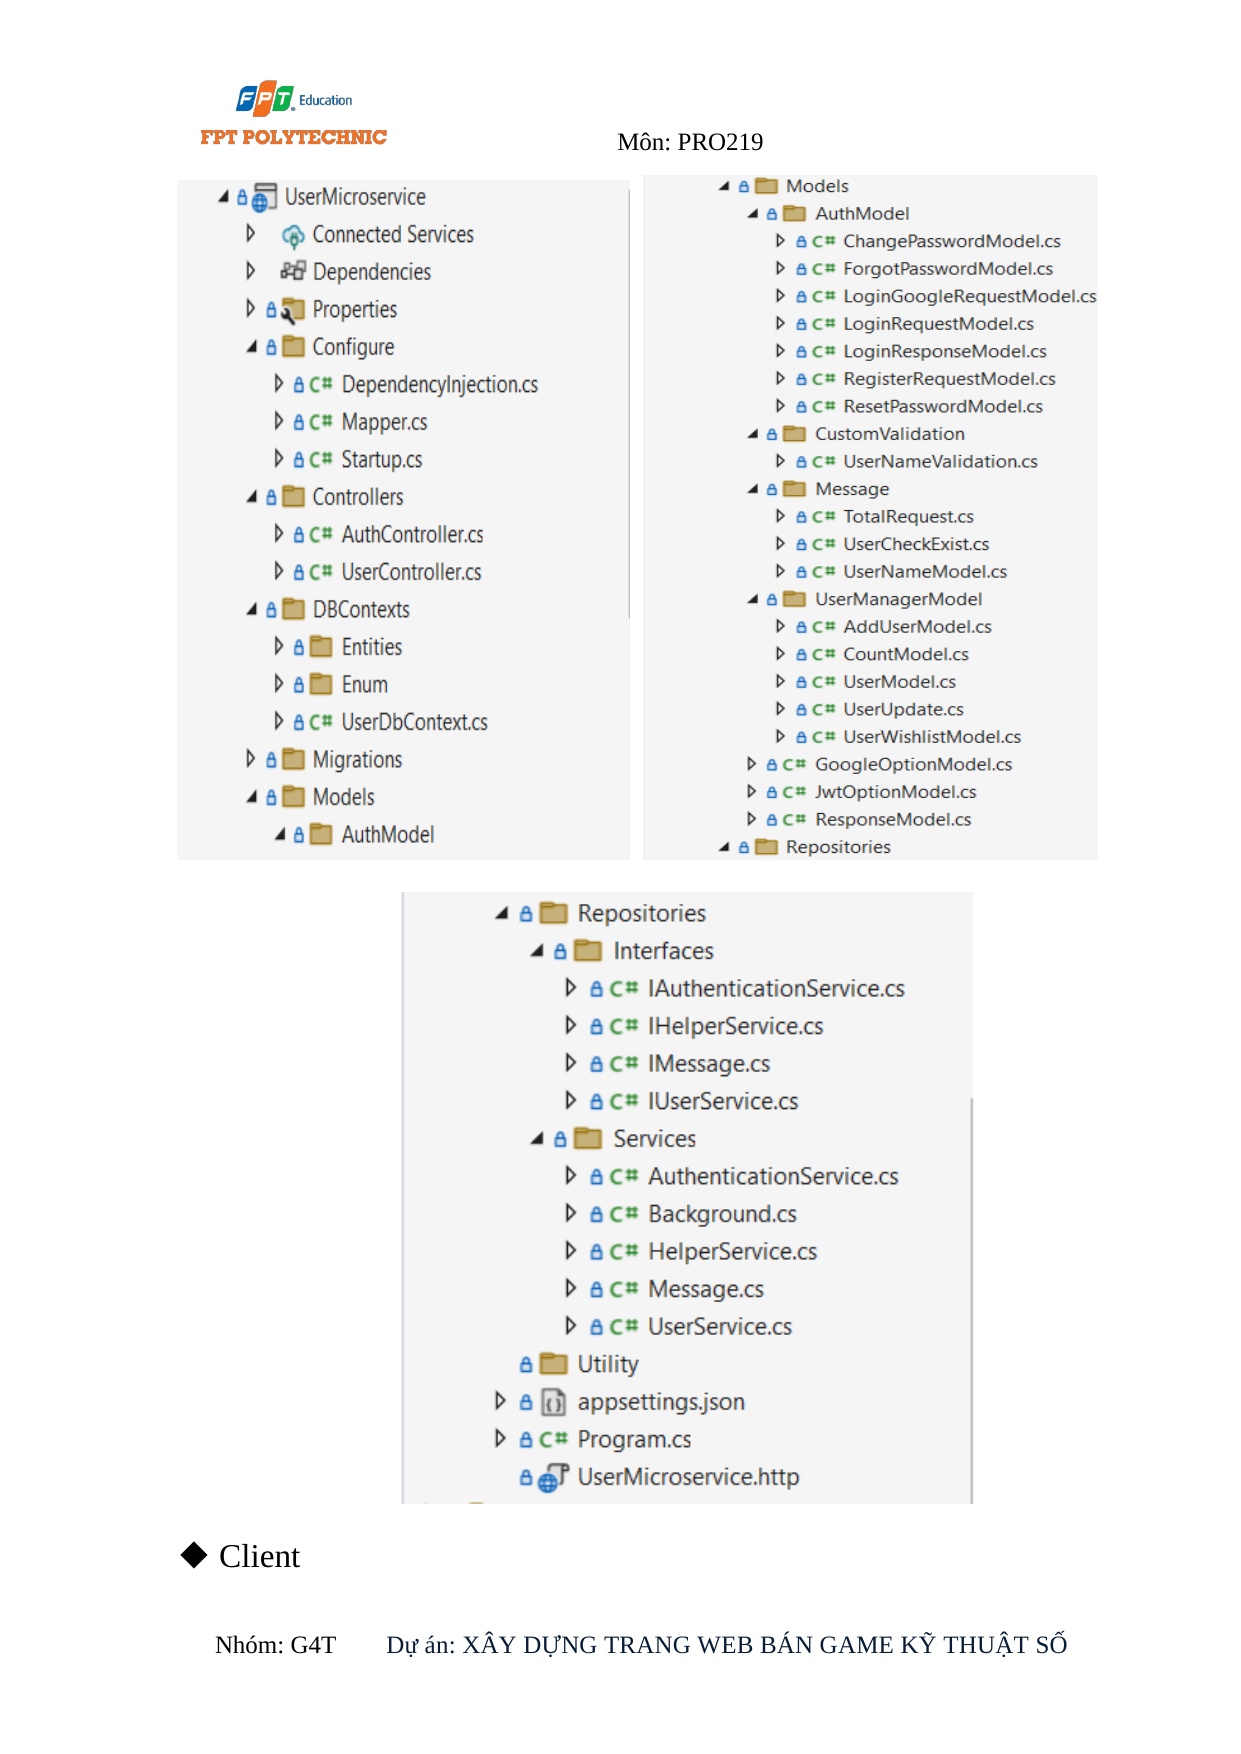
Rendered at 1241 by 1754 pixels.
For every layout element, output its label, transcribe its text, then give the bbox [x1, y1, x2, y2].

picture [177, 180, 630, 860]
picture [401, 892, 974, 1504]
picture [643, 175, 1098, 860]
text Client [177, 1537, 1122, 1575]
picture [194, 75, 393, 150]
